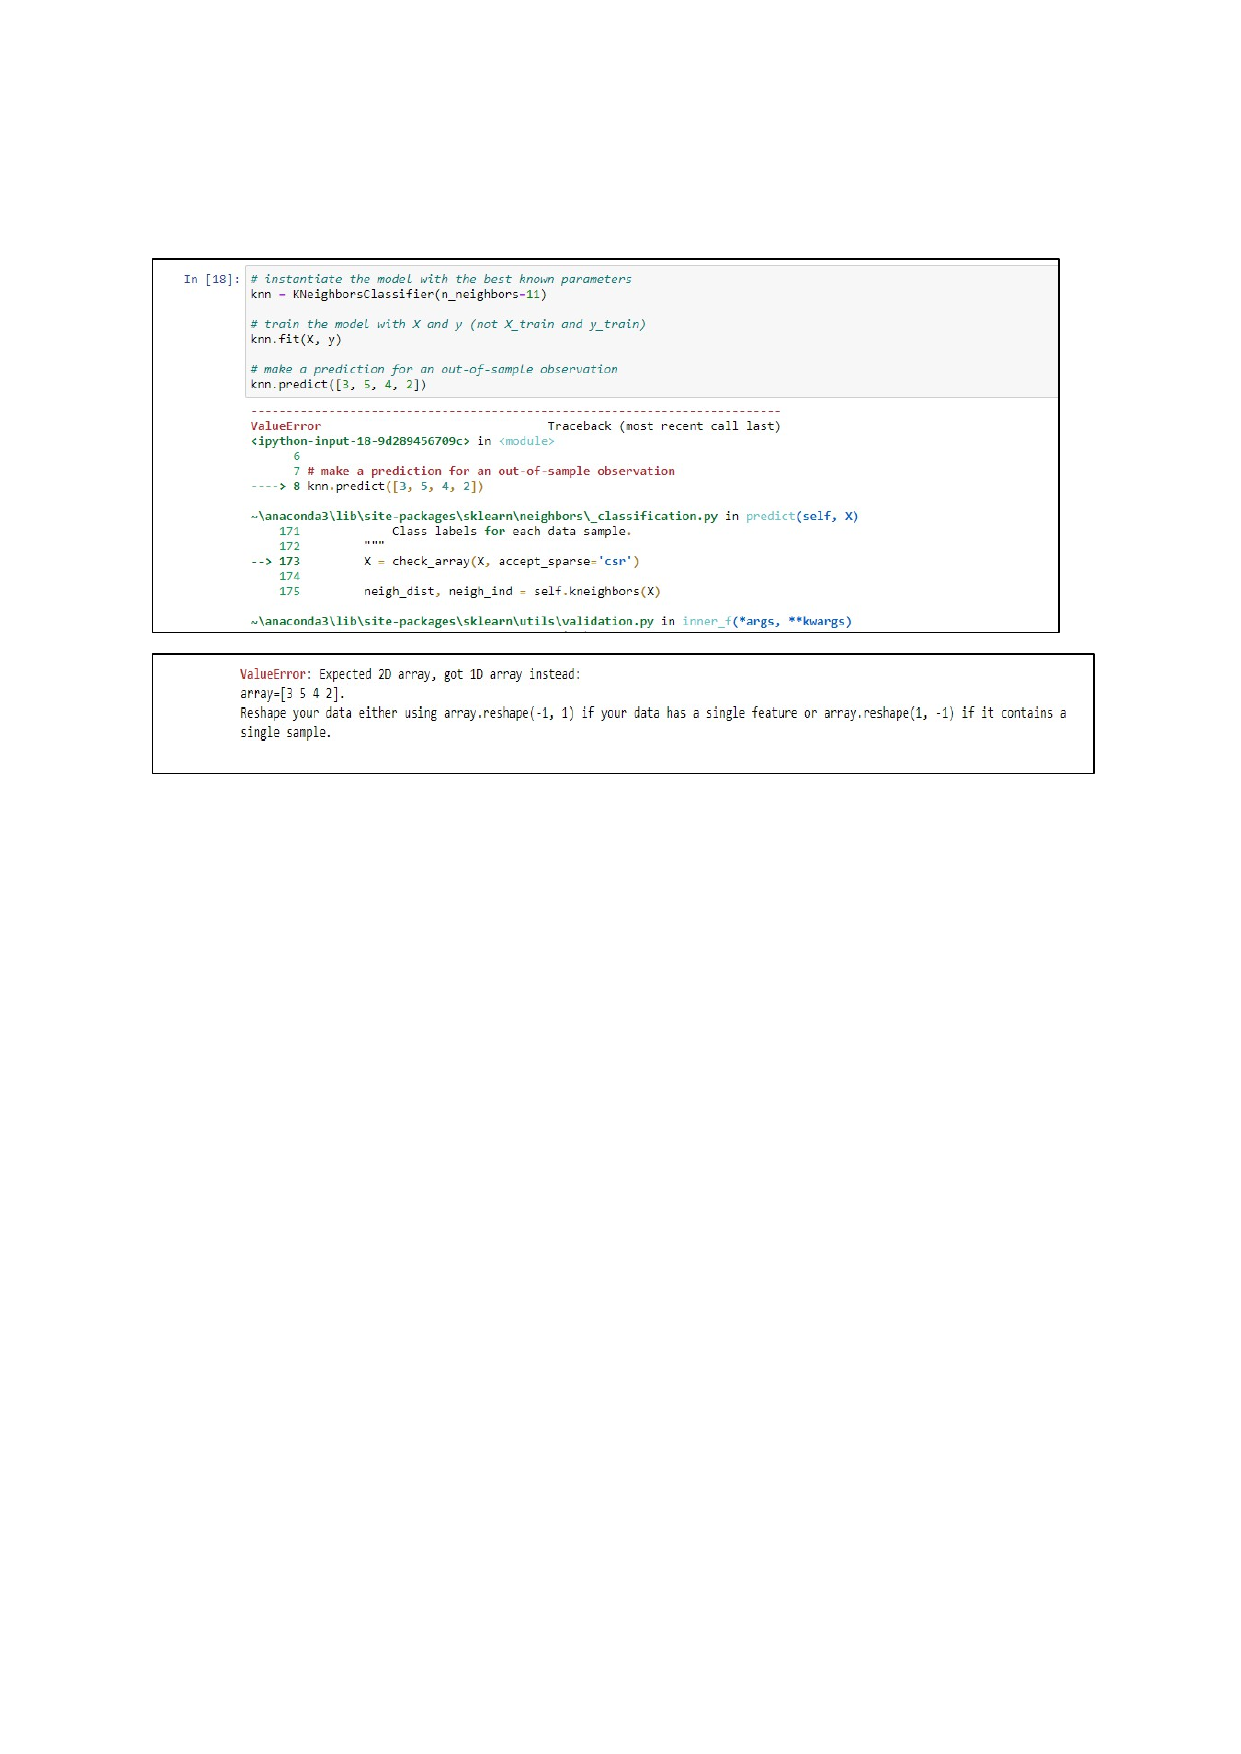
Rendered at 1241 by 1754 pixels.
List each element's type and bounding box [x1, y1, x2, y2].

picture [184, 265, 1058, 632]
picture [240, 668, 1066, 741]
